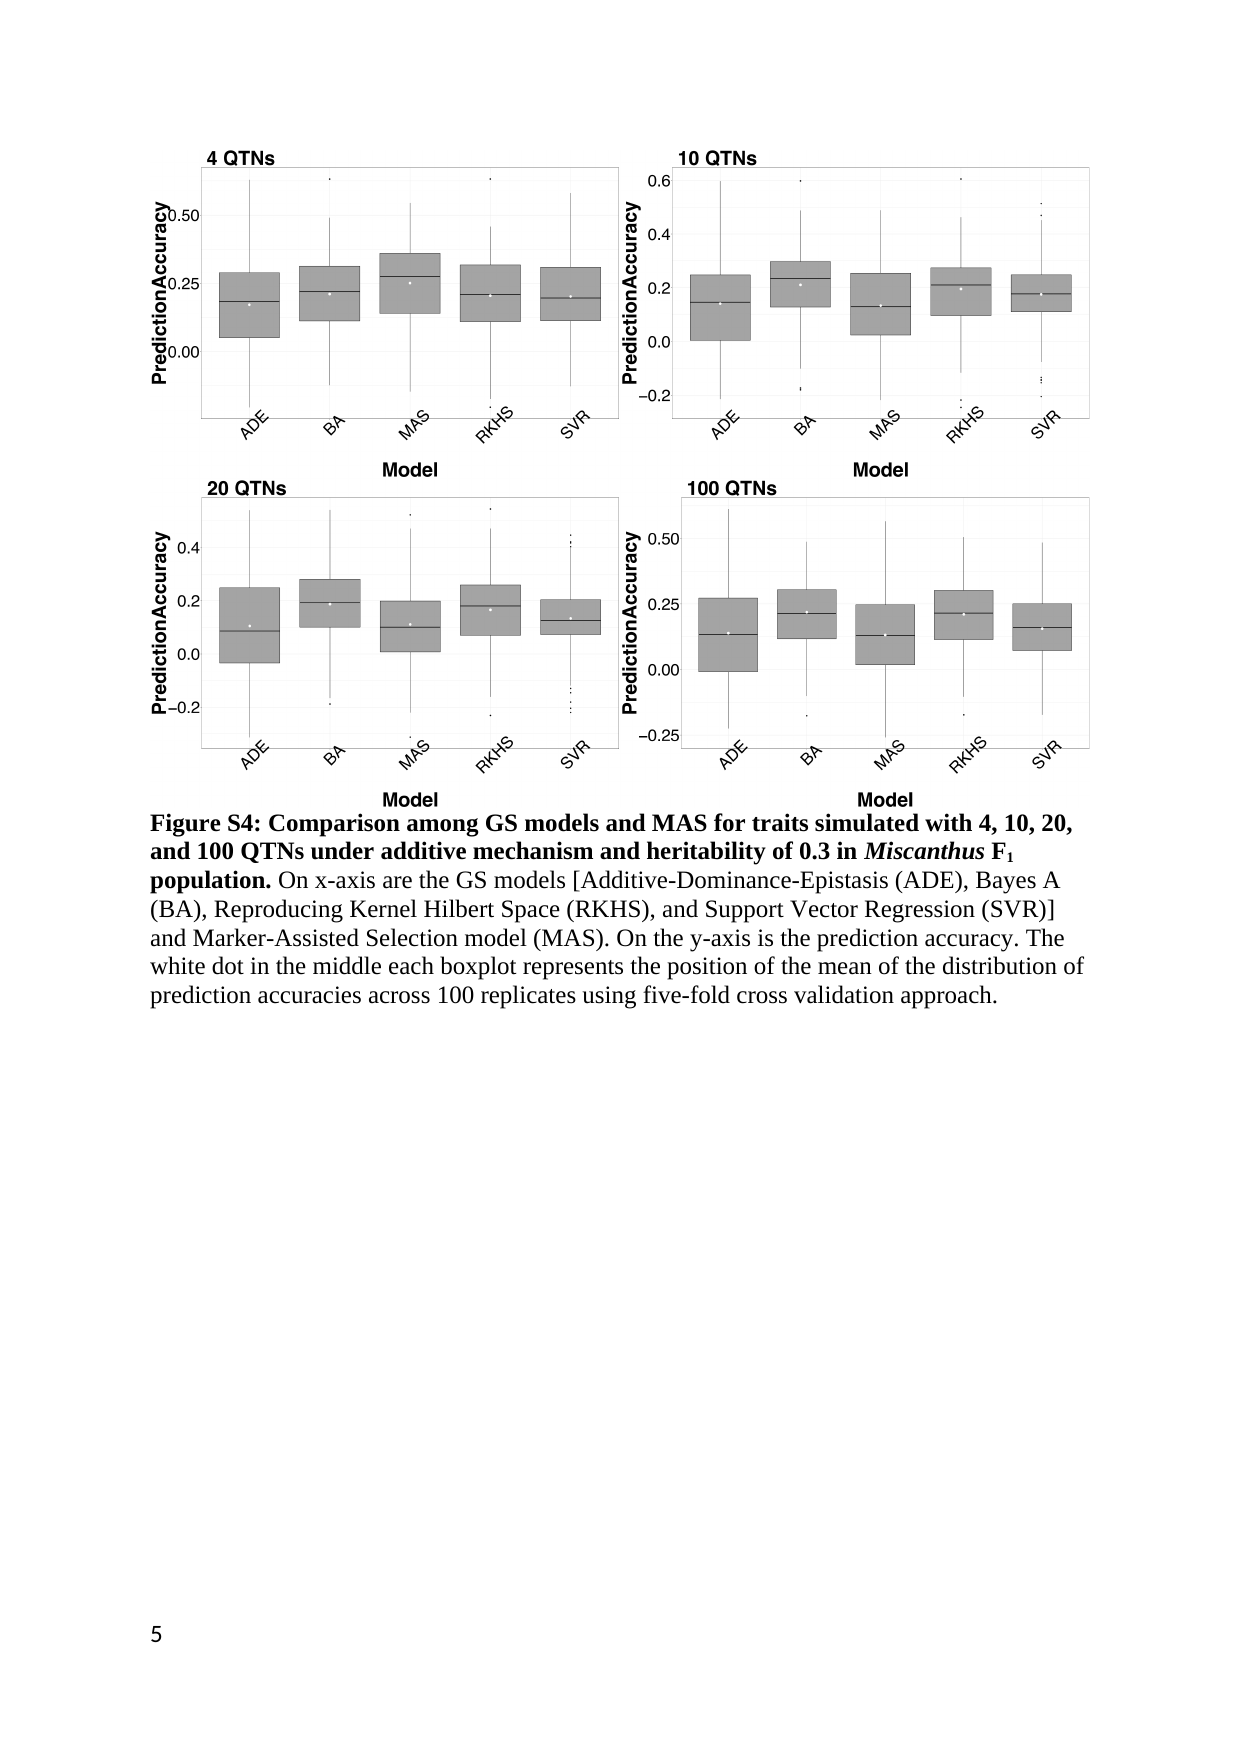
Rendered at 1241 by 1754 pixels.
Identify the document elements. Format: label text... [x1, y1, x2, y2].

text Figure S4: Comparison among GS models and MAS for traits simulated with 4, 10, 20, and 100 QTNs under additive mechanism and heritability of 0.3 in Miscanthus F1 population. On x-axis are the GS models [Additive-Dominance-Epistasis (ADE), Bayes A (BA), Reproducing Kernel Hilbert Space (RKHS), and Support Vector Regression (SVR)] and Marker-Assisted Selection model (MAS). On the y-axis is the prediction accuracy. The white dot in the middle each boxplot represents the position of the mean of the distribution of prediction accuracies across 100 replicates using five-fold cross validation approach. [150, 808, 1090, 1009]
